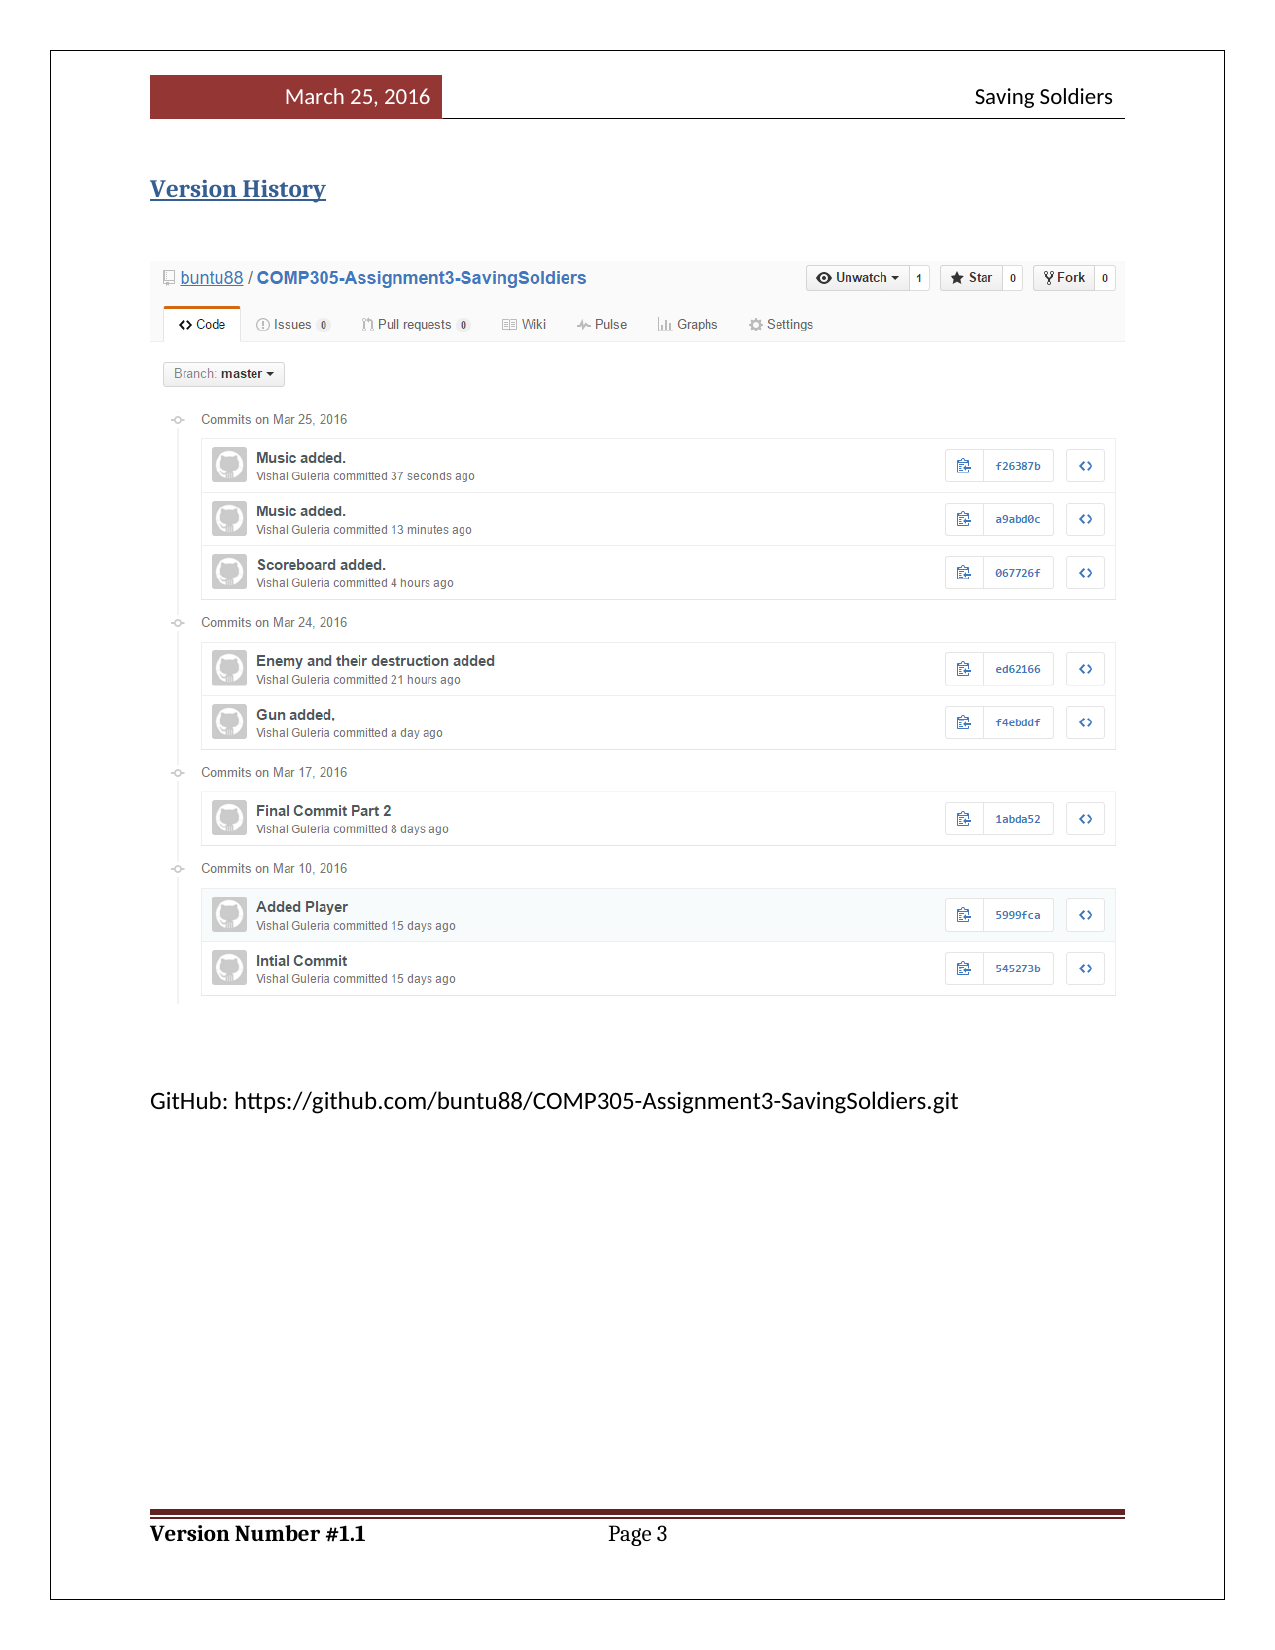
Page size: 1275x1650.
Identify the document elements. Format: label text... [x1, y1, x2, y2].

text GitHub: https://github.com/buntu88/COMP305-Assignment3-SavingSoldiers.git [150, 1085, 1125, 1115]
picture [150, 261, 1125, 1004]
subtitle Version History [150, 175, 1125, 204]
